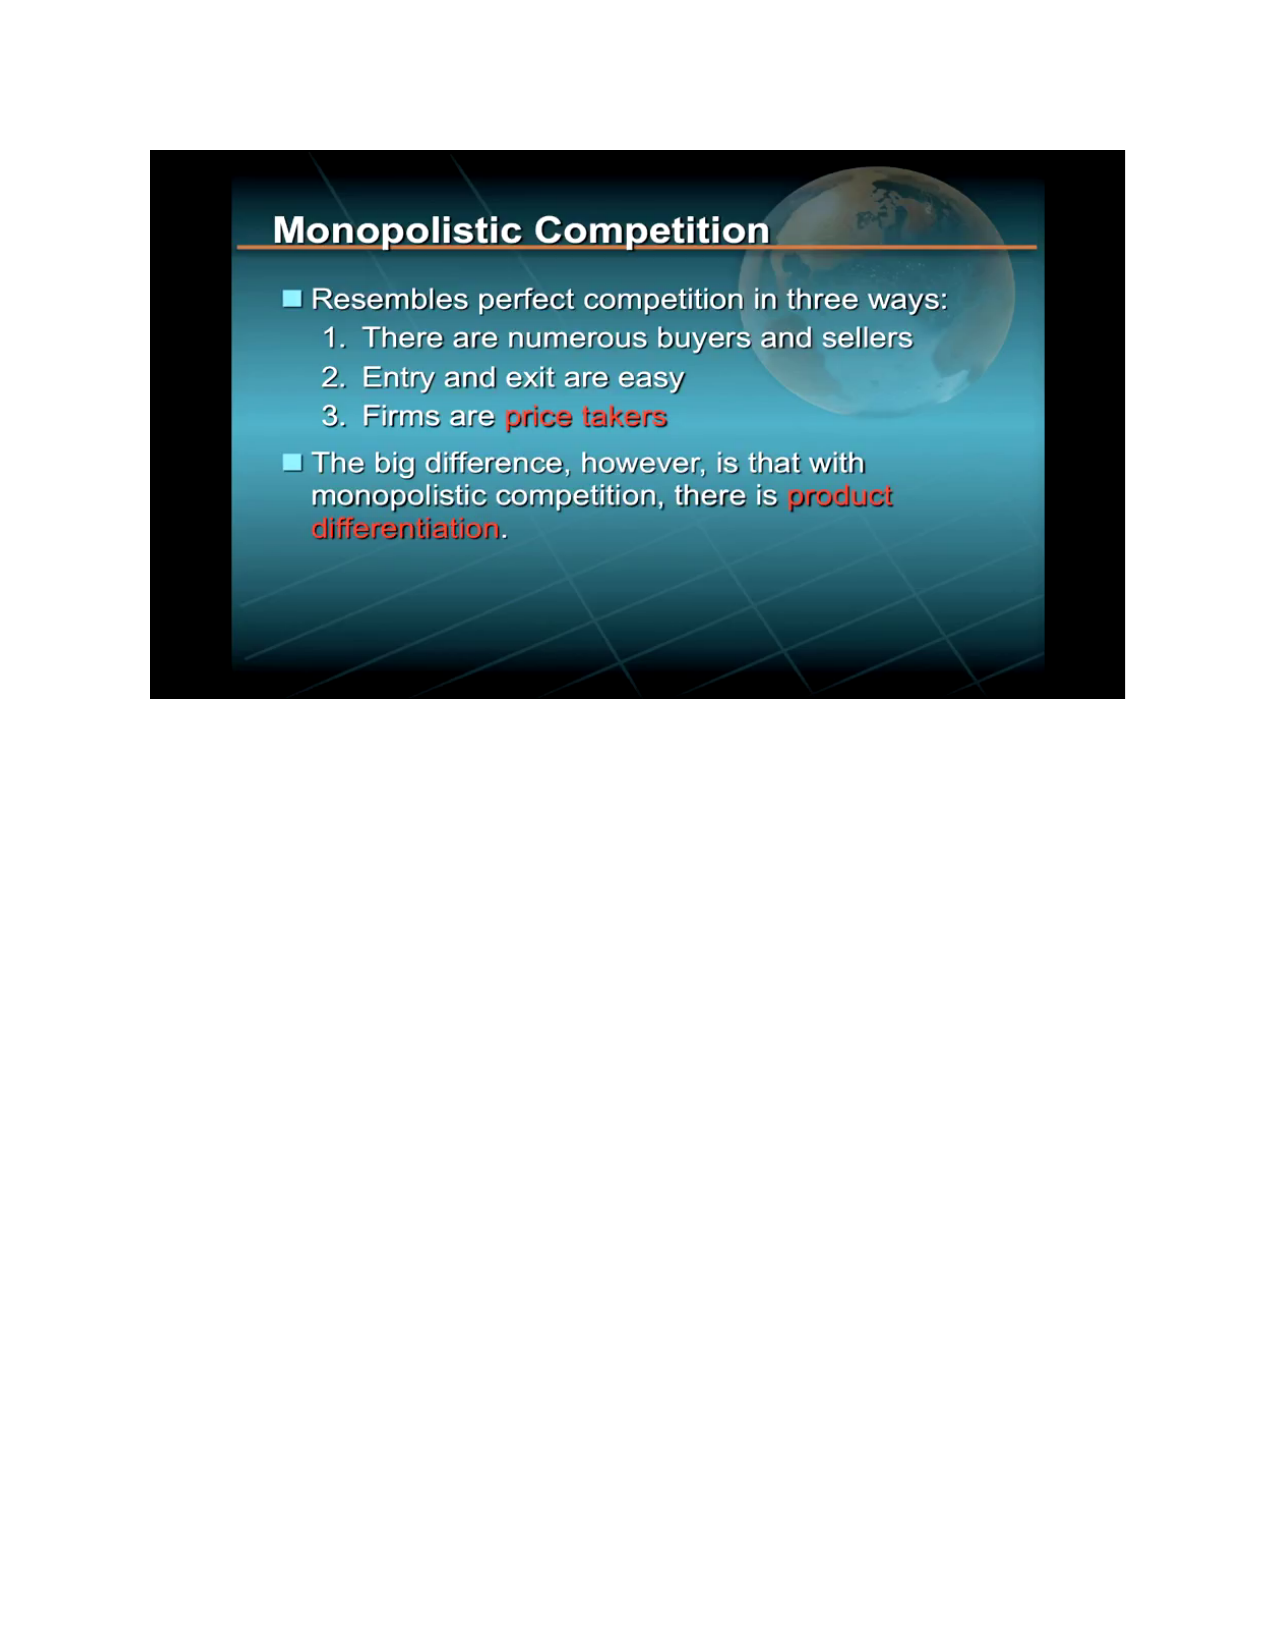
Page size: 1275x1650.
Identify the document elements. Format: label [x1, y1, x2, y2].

picture [150, 150, 1125, 699]
